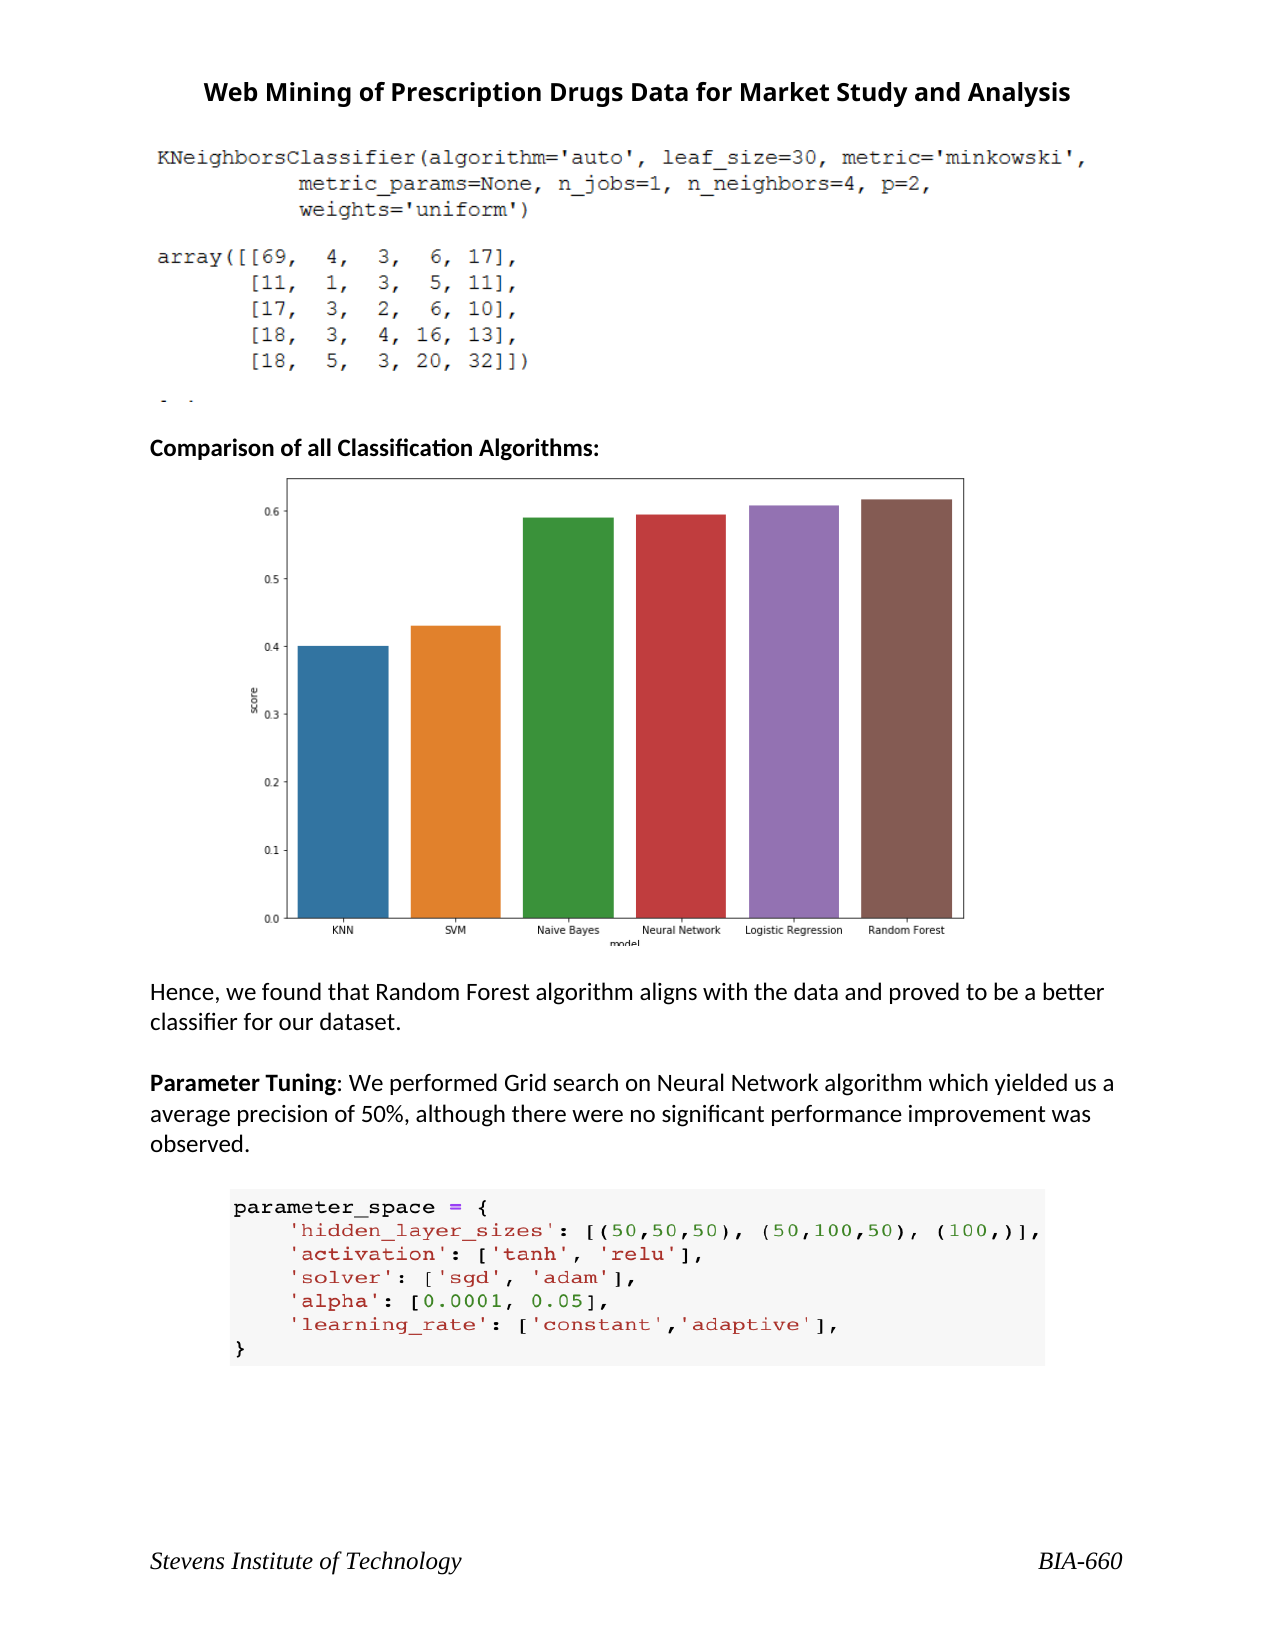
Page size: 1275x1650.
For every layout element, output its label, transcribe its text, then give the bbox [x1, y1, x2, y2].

picture [150, 150, 1125, 402]
text Comparison of all Classification Algorithms: [150, 432, 1125, 462]
picture [229, 462, 1046, 946]
text Parameter Tuning: We performed Grid search on Neural Network algorithm which yielded us a average precision of 50%, although there were no significant performance improvement was observed. [150, 1067, 1125, 1159]
picture [229, 1189, 1046, 1366]
text Hence, we found that Random Forest algorithm aligns with the data and proved to be a better classifier for our dataset. [150, 976, 1125, 1037]
